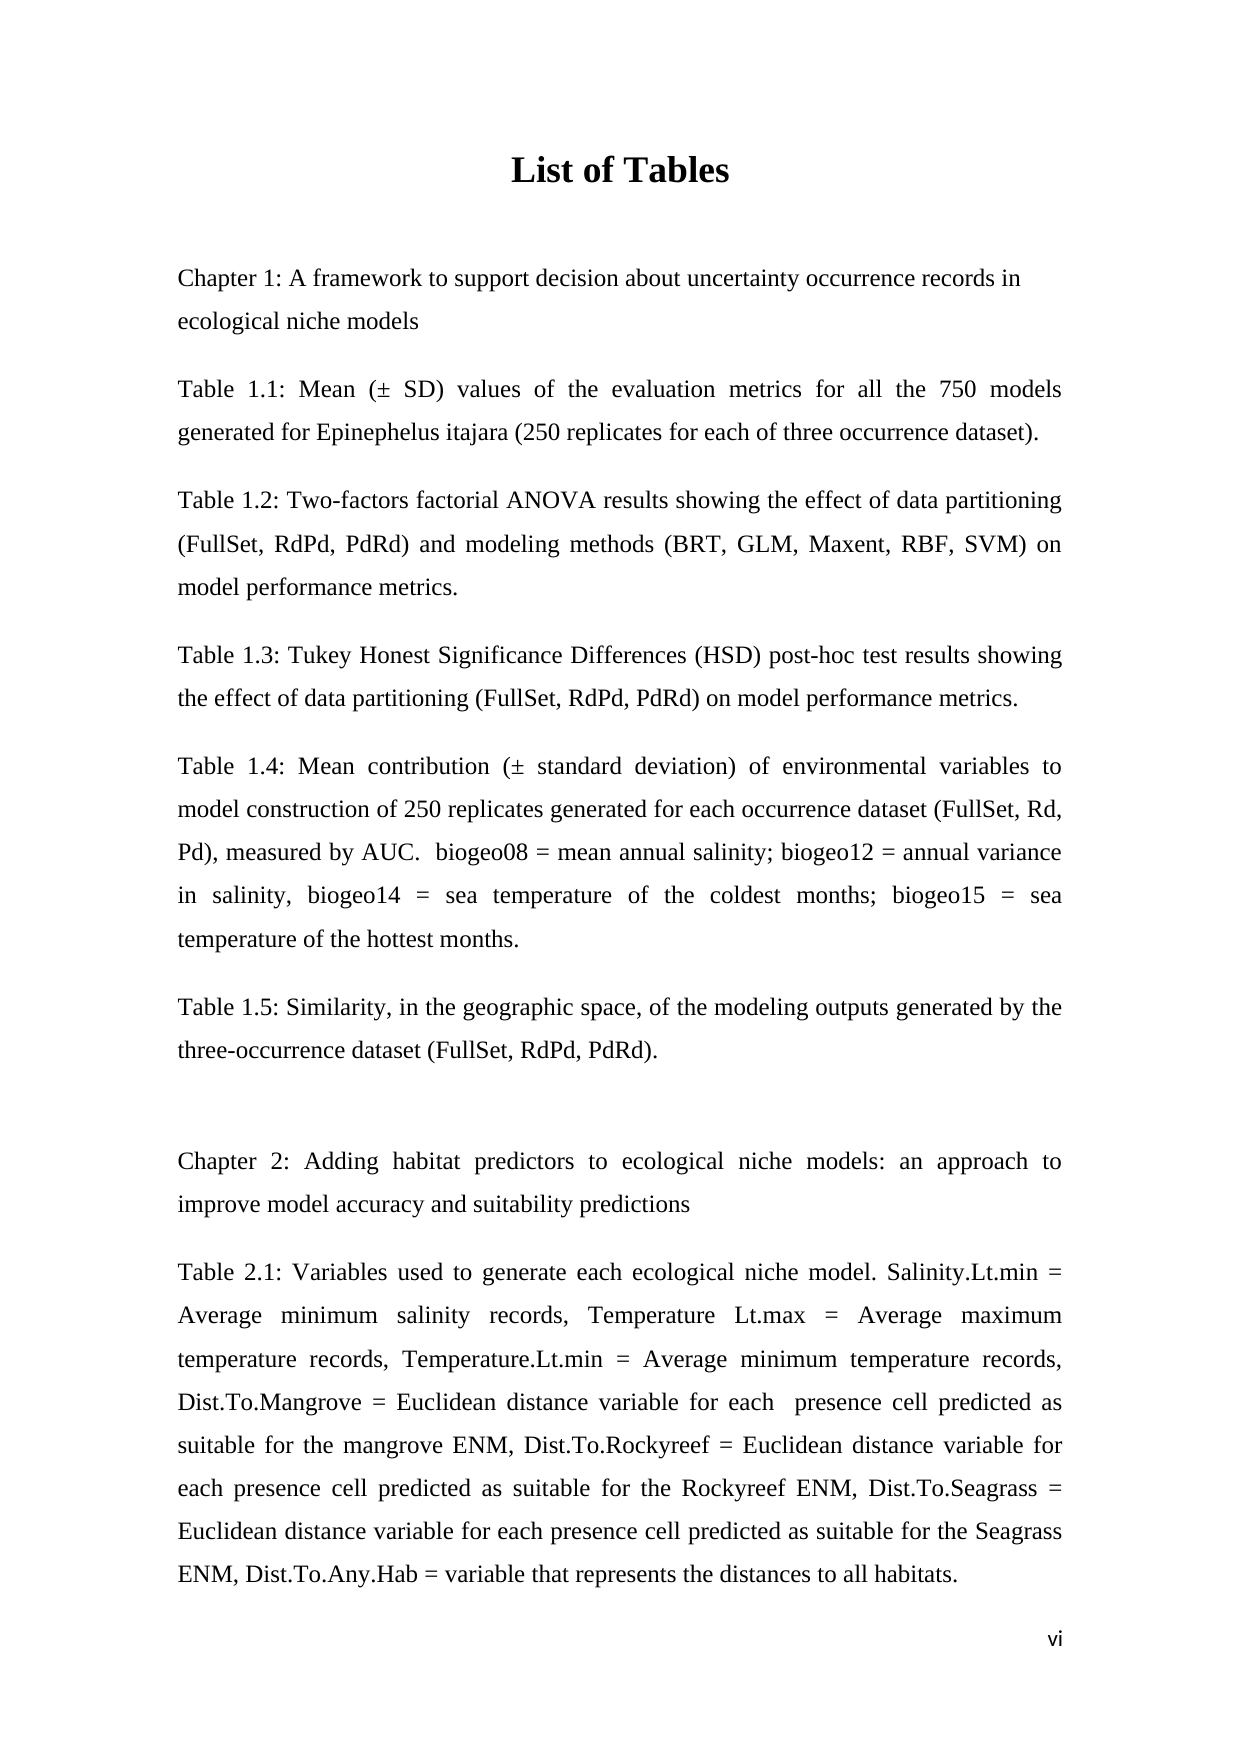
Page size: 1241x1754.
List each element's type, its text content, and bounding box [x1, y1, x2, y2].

text Table 1.3: Tukey Honest Significance Differences (HSD) post-hoc test results showing the effect of data partitioning (FullSet, RdPd, PdRd) on model performance metrics. [177, 640, 1063, 712]
text Chapter 2: Adding habitat predictors to ecological niche models: an approach to improve model accuracy and suitability predictions [177, 1146, 1063, 1218]
text Table 1.1: Mean (± SD) values of the evaluation metrics for all the 750 models generated for Epinephelus itajara (250 replicates for each of three occurrence dataset). [177, 374, 1063, 446]
text Table 1.4: Mean contribution (± standard deviation) of environmental variables to model construction of 250 replicates generated for each occurrence dataset (FullSet, Rd, Pd), measured by AUC. biogeo08 = mean annual salinity; biogeo12 = annual variance in salinity, biogeo14 = sea temperature of the coldest months; biogeo15 = sea temperature of the hottest months. [177, 751, 1063, 952]
text Table 1.2: Two-factors factorial ANOVA results showing the effect of data partitioning (FullSet, RdPd, PdRd) and modeling methods (BRT, GLM, Maxent, RBF, SVM) on model performance metrics. [177, 486, 1063, 601]
text Table 1.5: Similarity, in the geographic space, of the modeling outputs generated by the three-occurrence dataset (FullSet, RdPd, PdRd). [177, 992, 1063, 1064]
text Table 2.1: Variables used to generate each ecological niche model. Salinity.Lt.min = Average minimum salinity records, Temperature Lt.max = Average maximum temperature records, Temperature.Lt.min = Average minimum temperature records, Dist.To.Mangrove = Euclidean distance variable for each presence cell predicted as suitable for the mangrove ENM, Dist.To.Rockyreef = Euclidean distance variable for each presence cell predicted as suitable for the Rockyreef ENM, Dist.To.Seagrass = Euclidean distance variable for each presence cell predicted as suitable for the Seagrass ENM, Dist.To.Any.Hab = variable that represents the distances to all habitats. [177, 1257, 1063, 1588]
subtitle List of Tables [177, 148, 1063, 191]
text Chapter 1: A framework to support decision about uncertainty occurrence records in ecological niche models [177, 263, 1063, 335]
